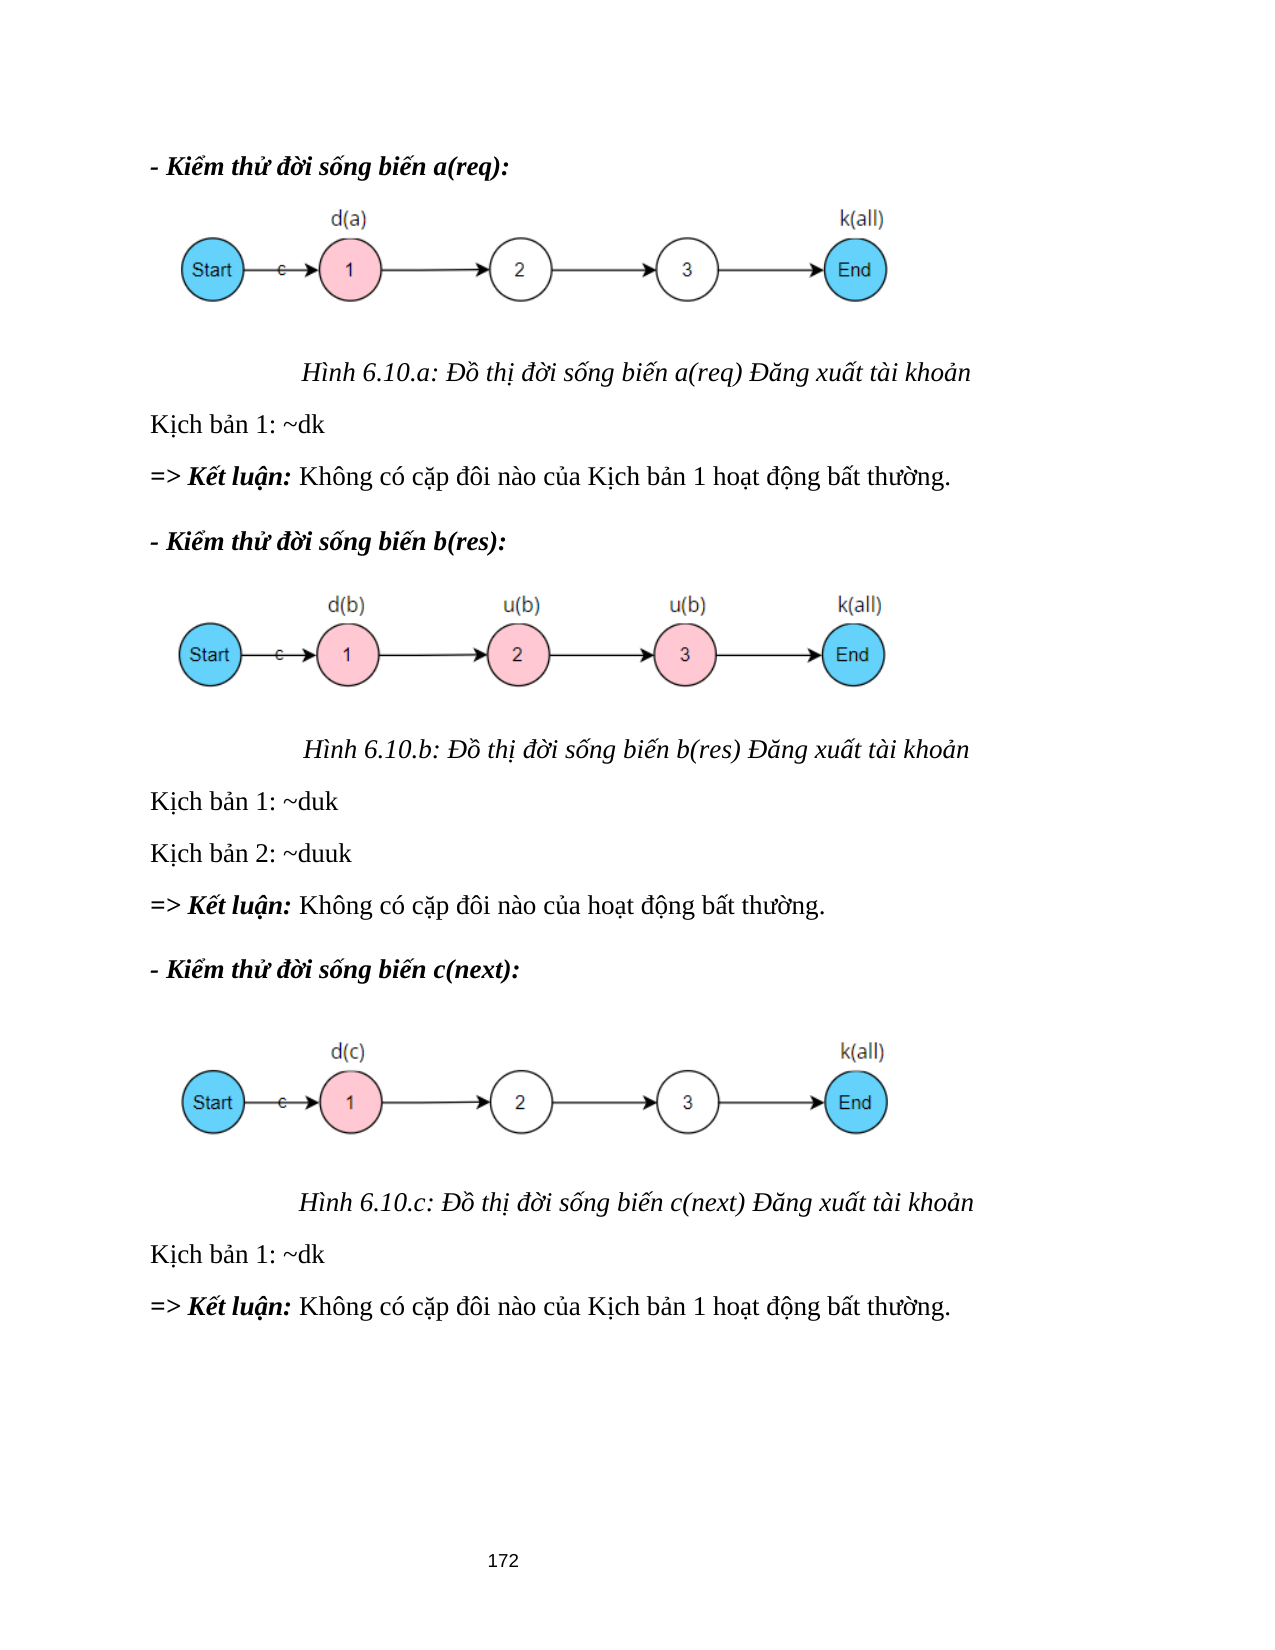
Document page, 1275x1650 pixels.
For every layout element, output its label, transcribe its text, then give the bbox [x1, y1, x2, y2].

text Kịch bản 2: ~duuk [150, 837, 1125, 868]
text Kịch bản 1: ~dk [150, 408, 1125, 439]
text Hình 6.10.b: Đồ thị đời sống biến b(res) Đăng xuất tài khoản [150, 733, 1125, 764]
picture [150, 568, 911, 713]
text Hình 6.10.c: Đồ thị đời sống biến c(next) Đăng xuất tài khoản [150, 1186, 1125, 1217]
picture [150, 194, 908, 336]
text => Kết luận: Không có cặp đôi nào của Kịch bản 1 hoạt động bất thường. [150, 460, 1125, 491]
subtitle - Kiểm thử đời sống biến b(res): [150, 524, 1125, 556]
text => Kết luận: Không có cặp đôi nào của Kịch bản 1 hoạt động bất thường. [150, 1290, 1125, 1321]
text Kịch bản 1: ~dk [150, 1238, 1125, 1269]
text => Kết luận: Không có cặp đôi nào của hoạt động bất thường. [150, 889, 1125, 920]
picture [150, 997, 928, 1166]
text Hình 6.10.a: Đồ thị đời sống biến a(req) Đăng xuất tài khoản [150, 356, 1125, 387]
text Kịch bản 1: ~duk [150, 785, 1125, 816]
subtitle - Kiểm thử đời sống biến c(next): [150, 954, 1125, 985]
subtitle - Kiểm thử đời sống biến a(req): [150, 150, 1125, 181]
